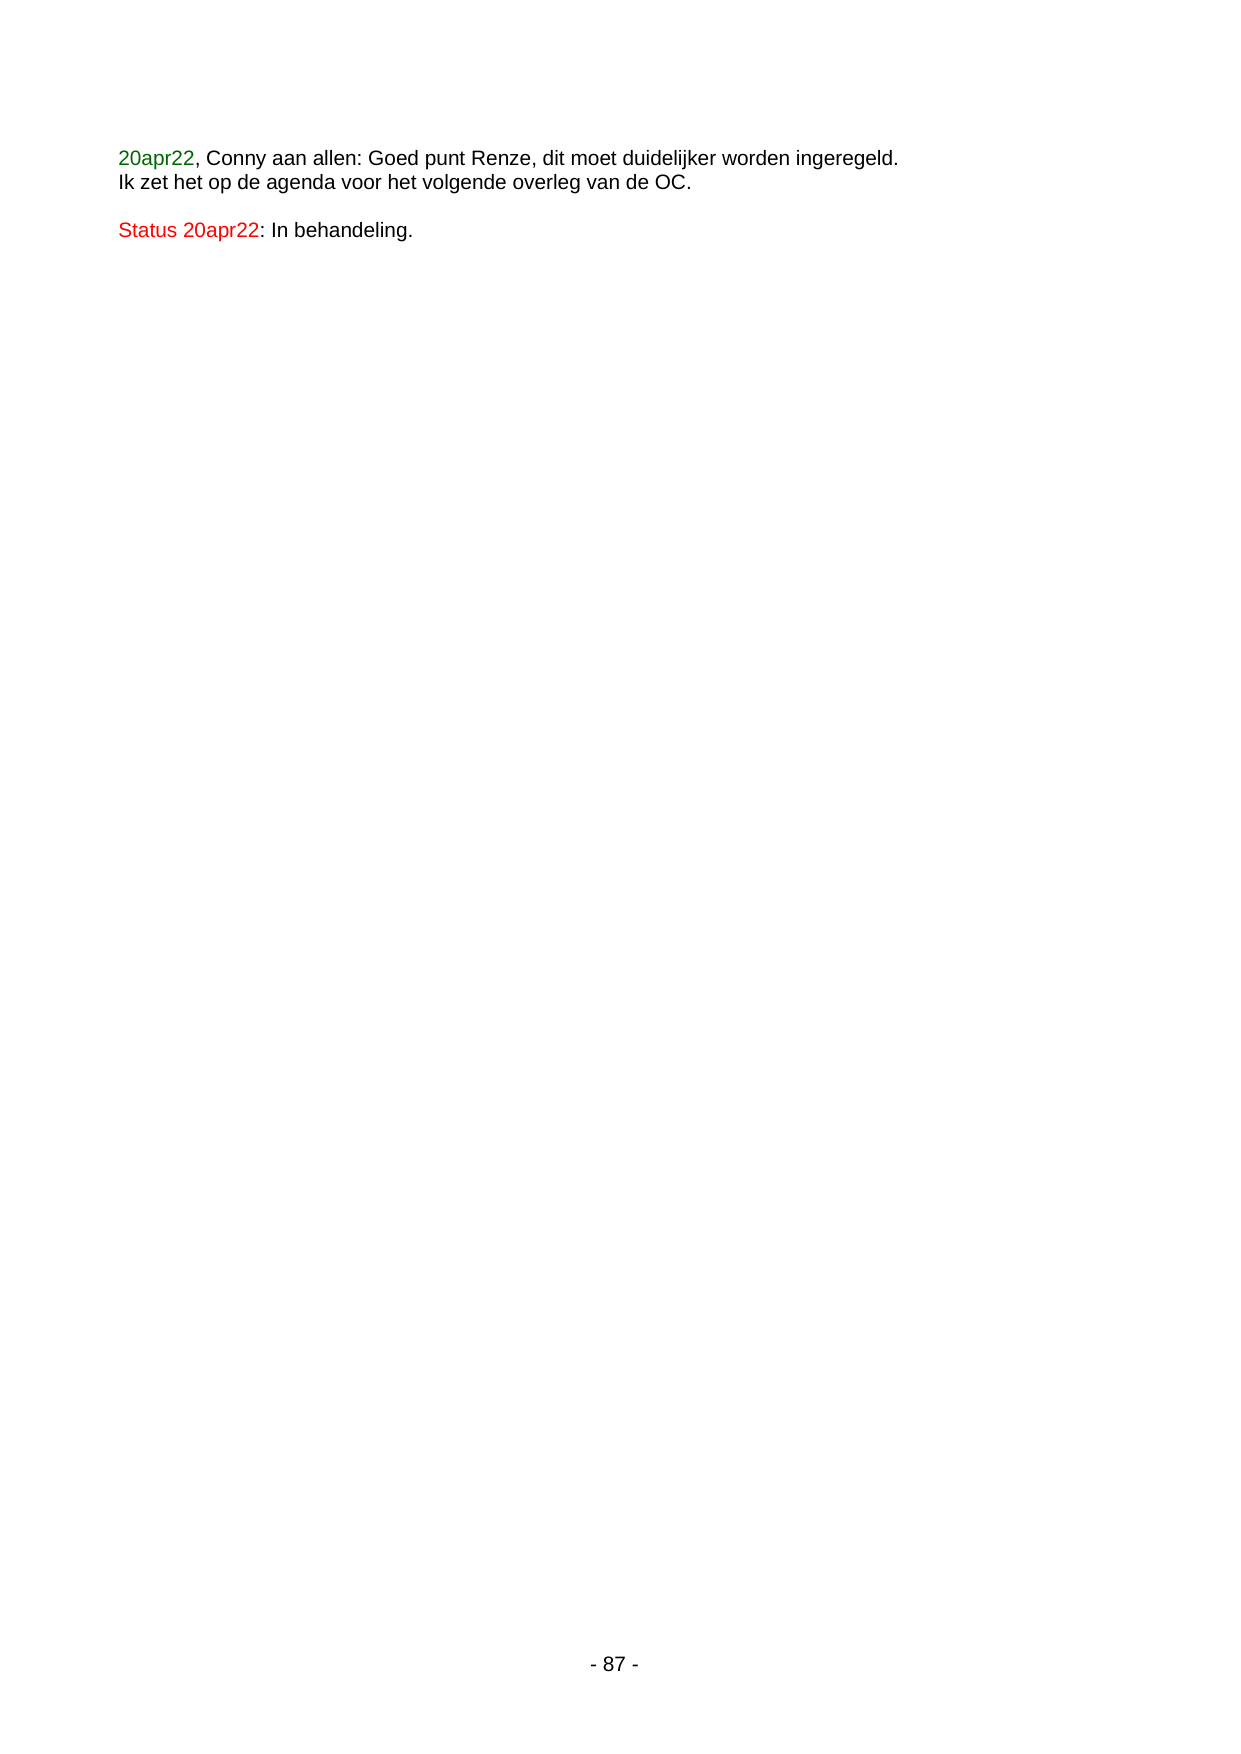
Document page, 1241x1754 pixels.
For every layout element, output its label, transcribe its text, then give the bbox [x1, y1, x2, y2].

text Ik zet het op de agenda voor het volgende overleg van de OC. [118, 170, 1122, 194]
text Status 20apr22: In behandeling. [118, 218, 1122, 242]
text 20apr22, Conny aan allen: Goed punt Renze, dit moet duidelijker worden ingeregeld. [118, 146, 1122, 170]
